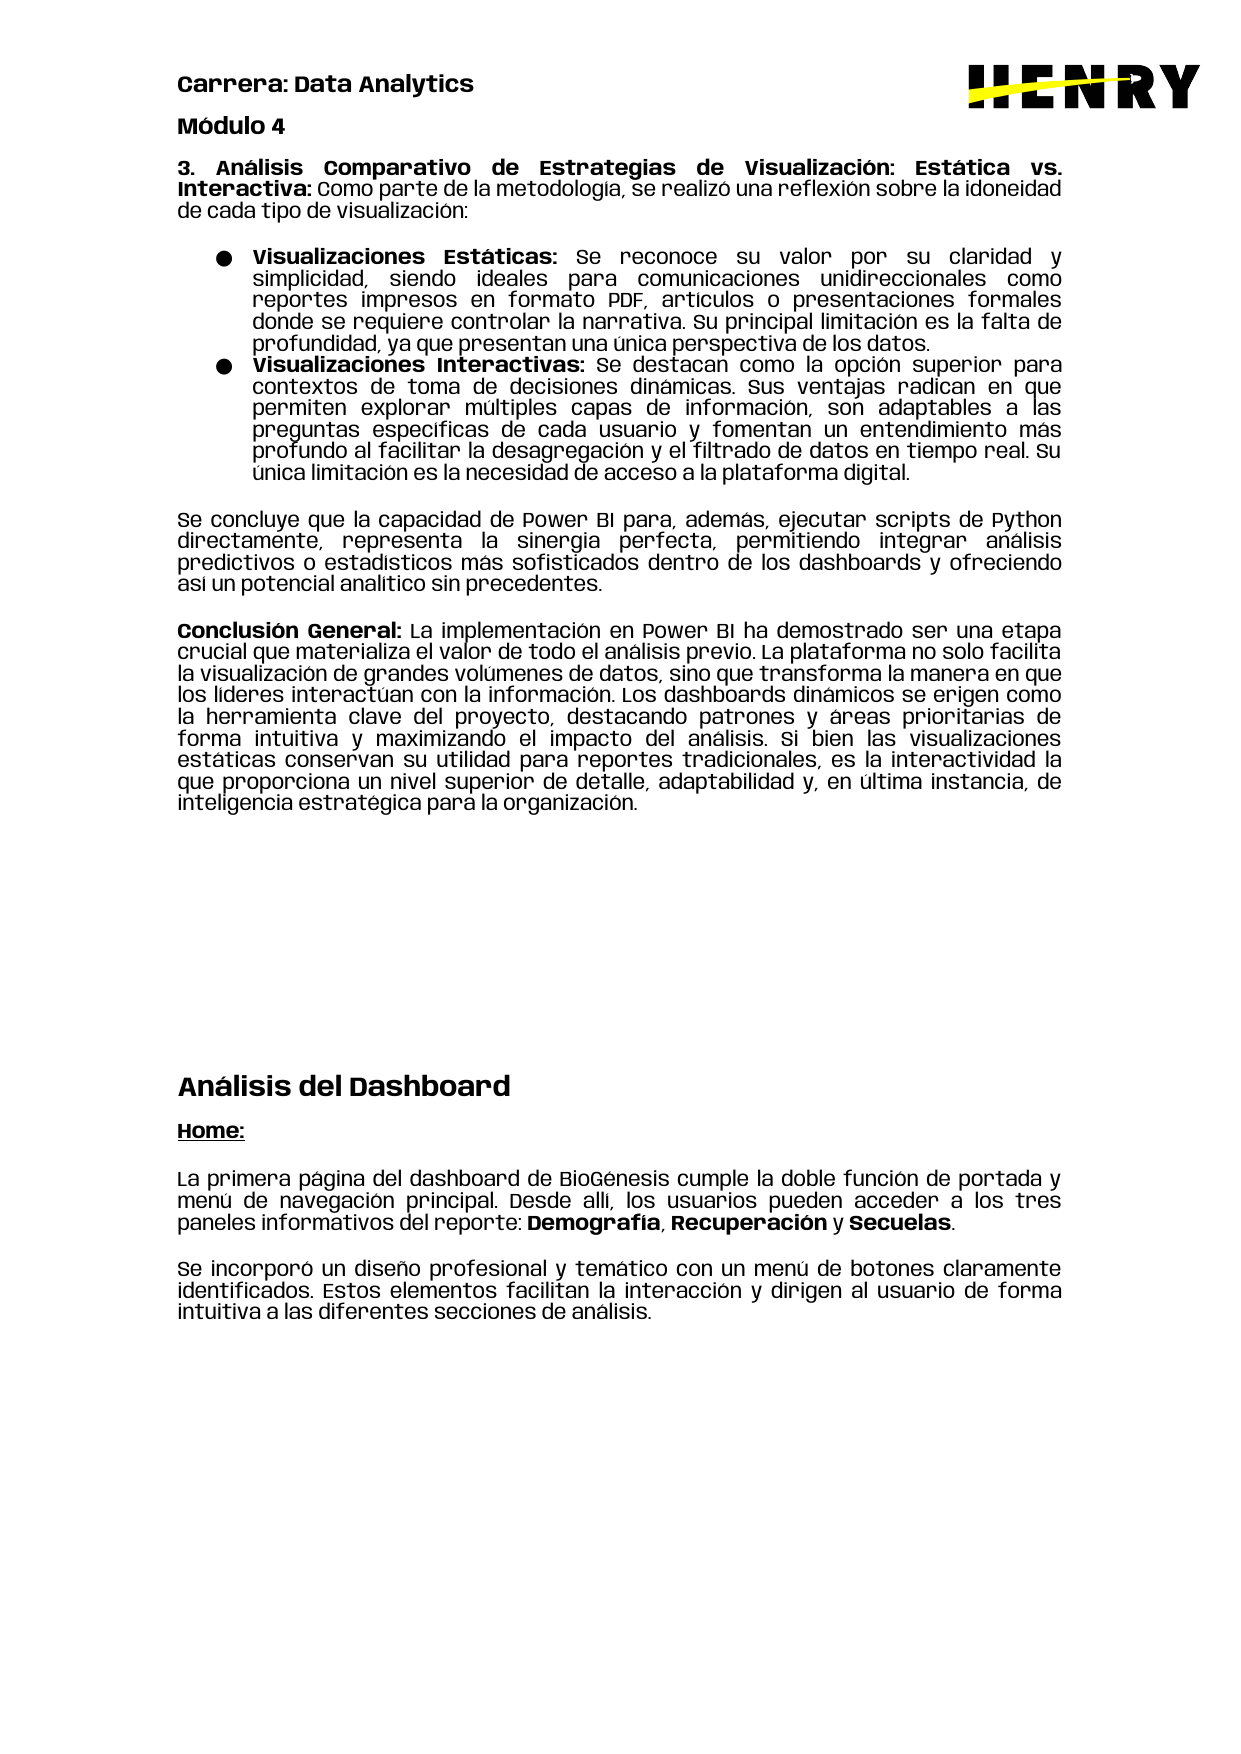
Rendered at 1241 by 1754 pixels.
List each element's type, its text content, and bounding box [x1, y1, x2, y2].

list Visualizaciones Interactivas: Se destacan como la opción superior para contextos de toma de decisiones dinámicas. Sus ventajas radican en que permiten explorar múltiples capas de información, son adaptables a las preguntas específicas de cada usuario y fomentan un entendimiento más profundo al facilitar la desagregación y el filtrado de datos en tiempo real. Su única limitación es la necesidad de acceso a la plataforma digital. [215, 356, 1063, 485]
text 3. Análisis Comparativo de Estrategias de Visualización: Estática vs. Interactiva: Como parte de la metodología, se realizó una reflexión sobre la idoneidad de cada tipo de visualización: [177, 158, 1063, 223]
text Home: [177, 1122, 1063, 1143]
text La primera página del dashboard de BioGénesis cumple la doble función de portada y menú de navegación principal. Desde allí, los usuarios pueden acceder a los tres paneles informativos del reporte: Demografía, Recuperación y Secuelas. [177, 1170, 1063, 1235]
list Visualizaciones Estáticas: Se reconoce su valor por su claridad y simplicidad, siendo ideales para comunicaciones unidireccionales como reportes impresos en formato PDF, artículos o presentaciones formales donde se requiere controlar la narrativa. Su principal limitación es la falta de profundidad, ya que presentan una única perspectiva de los datos. [215, 248, 1063, 356]
picture [949, 30, 1232, 140]
text Se incorporó un diseño profesional y temático con un menú de botones claramente identificados. Estos elementos facilitan la interacción y dirigen al usuario de forma intuitiva a las diferentes secciones de análisis. [177, 1260, 1063, 1324]
subtitle Análisis del Dashboard [177, 1075, 1063, 1103]
text Se concluye que la capacidad de Power BI para, además, ejecutar scripts de Python directamente, representa la sinergia perfecta, permitiendo integrar análisis predictivos o estadísticos más sofisticados dentro de los dashboards y ofreciendo así un potencial analítico sin precedentes. [177, 510, 1063, 597]
text Conclusión General: La implementación en Power BI ha demostrado ser una etapa crucial que materializa el valor de todo el análisis previo. La plataforma no solo facilita la visualización de grandes volúmenes de datos, sino que transforma la manera en que los líderes interactúan con la información. Los dashboards dinámicos se erigen como la herramienta clave del proyecto, destacando patrones y áreas prioritarias de forma intuitiva y maximizando el impacto del análisis. Si bien las visualizaciones estáticas conservan su utilidad para reportes tradicionales, es la interactividad la que proporciona un nivel superior de detalle, adaptabilidad y, en última instancia, de inteligencia estratégica para la organización. [177, 622, 1063, 816]
